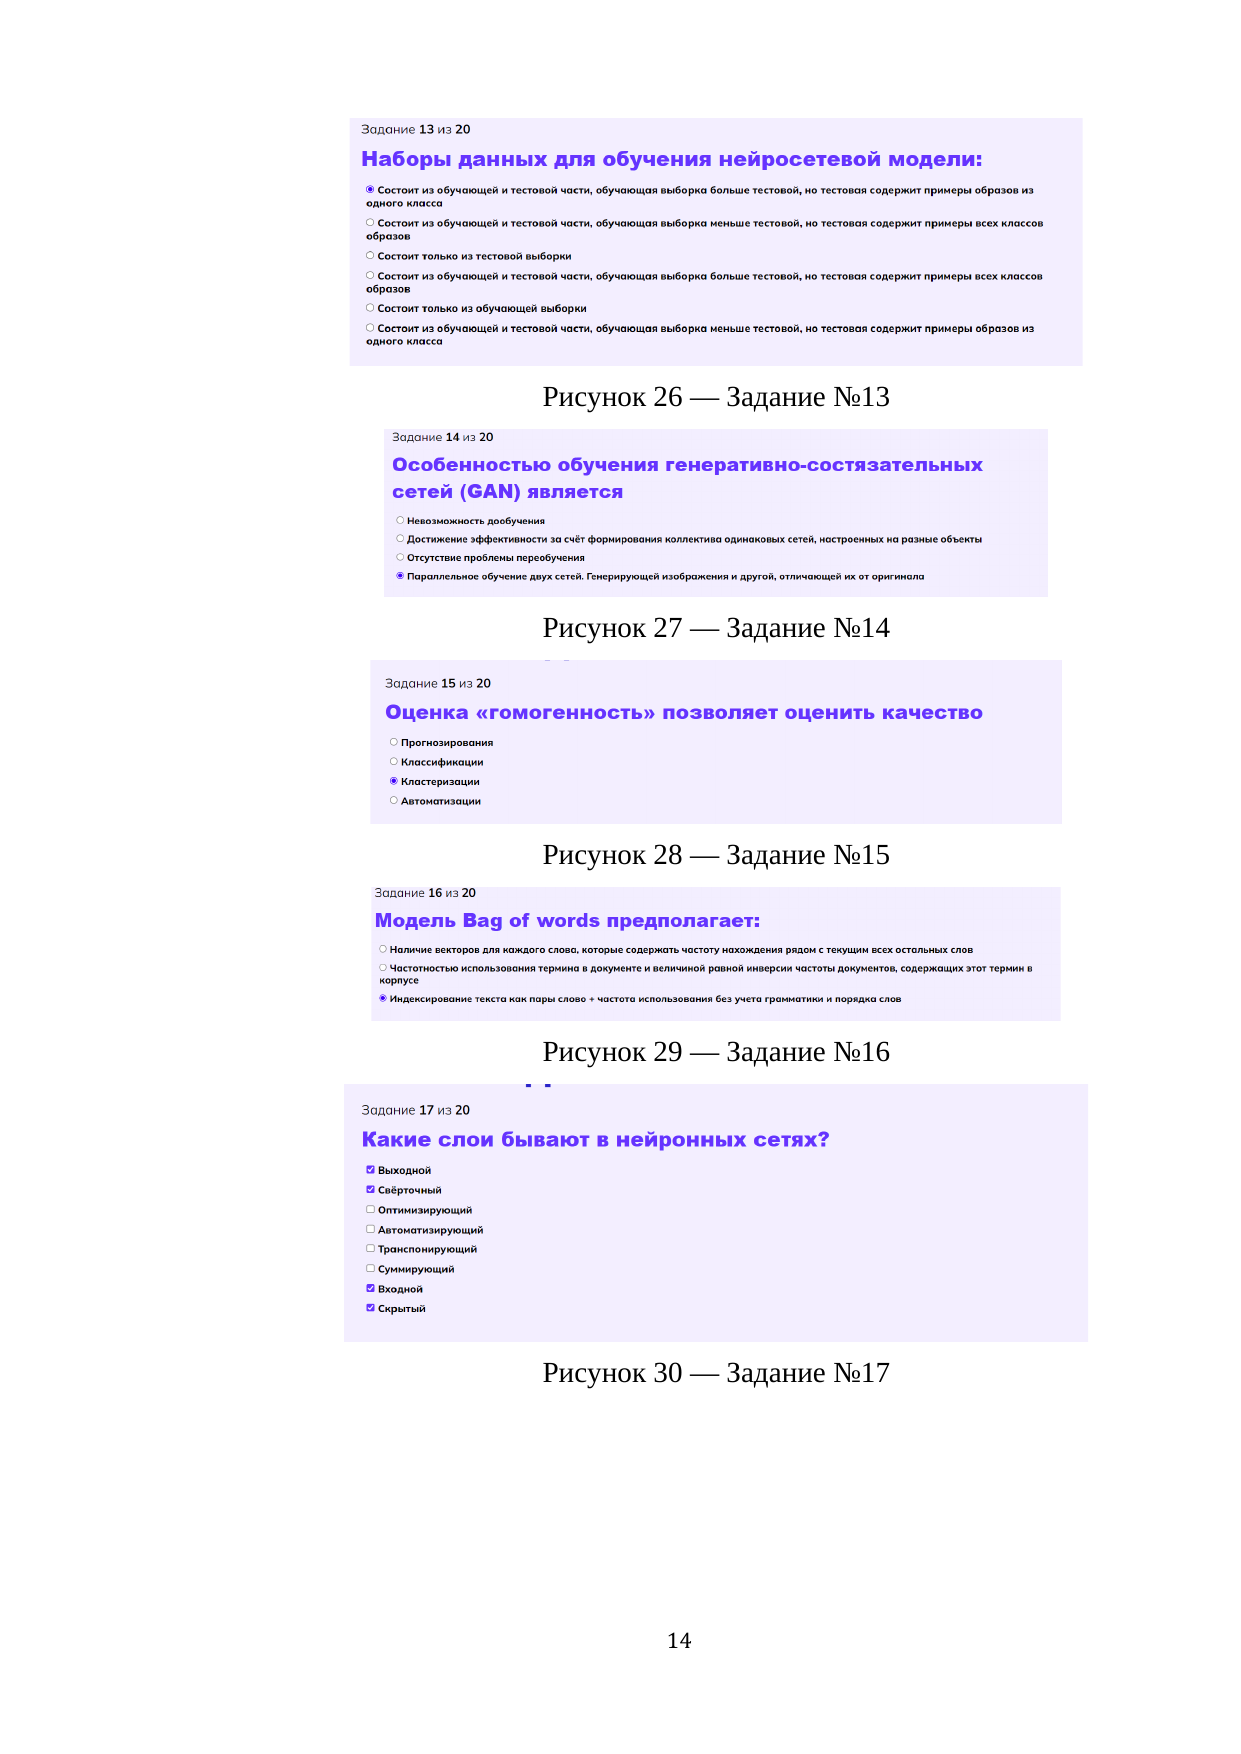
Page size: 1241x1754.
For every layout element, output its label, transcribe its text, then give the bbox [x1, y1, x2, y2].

text Рисунок 30 — Задание №17 [177, 1355, 1181, 1389]
picture [384, 429, 1048, 597]
picture [344, 1084, 1089, 1342]
picture [371, 887, 1061, 1021]
picture [349, 118, 1083, 366]
text Рисунок 28 — Задание №15 [177, 837, 1181, 870]
text Рисунок 27 — Задание №14 [177, 610, 1181, 644]
text Рисунок 26 — Задание №13 [177, 379, 1181, 413]
text Рисунок 29 — Задание №16 [177, 1034, 1181, 1068]
picture [370, 660, 1062, 824]
